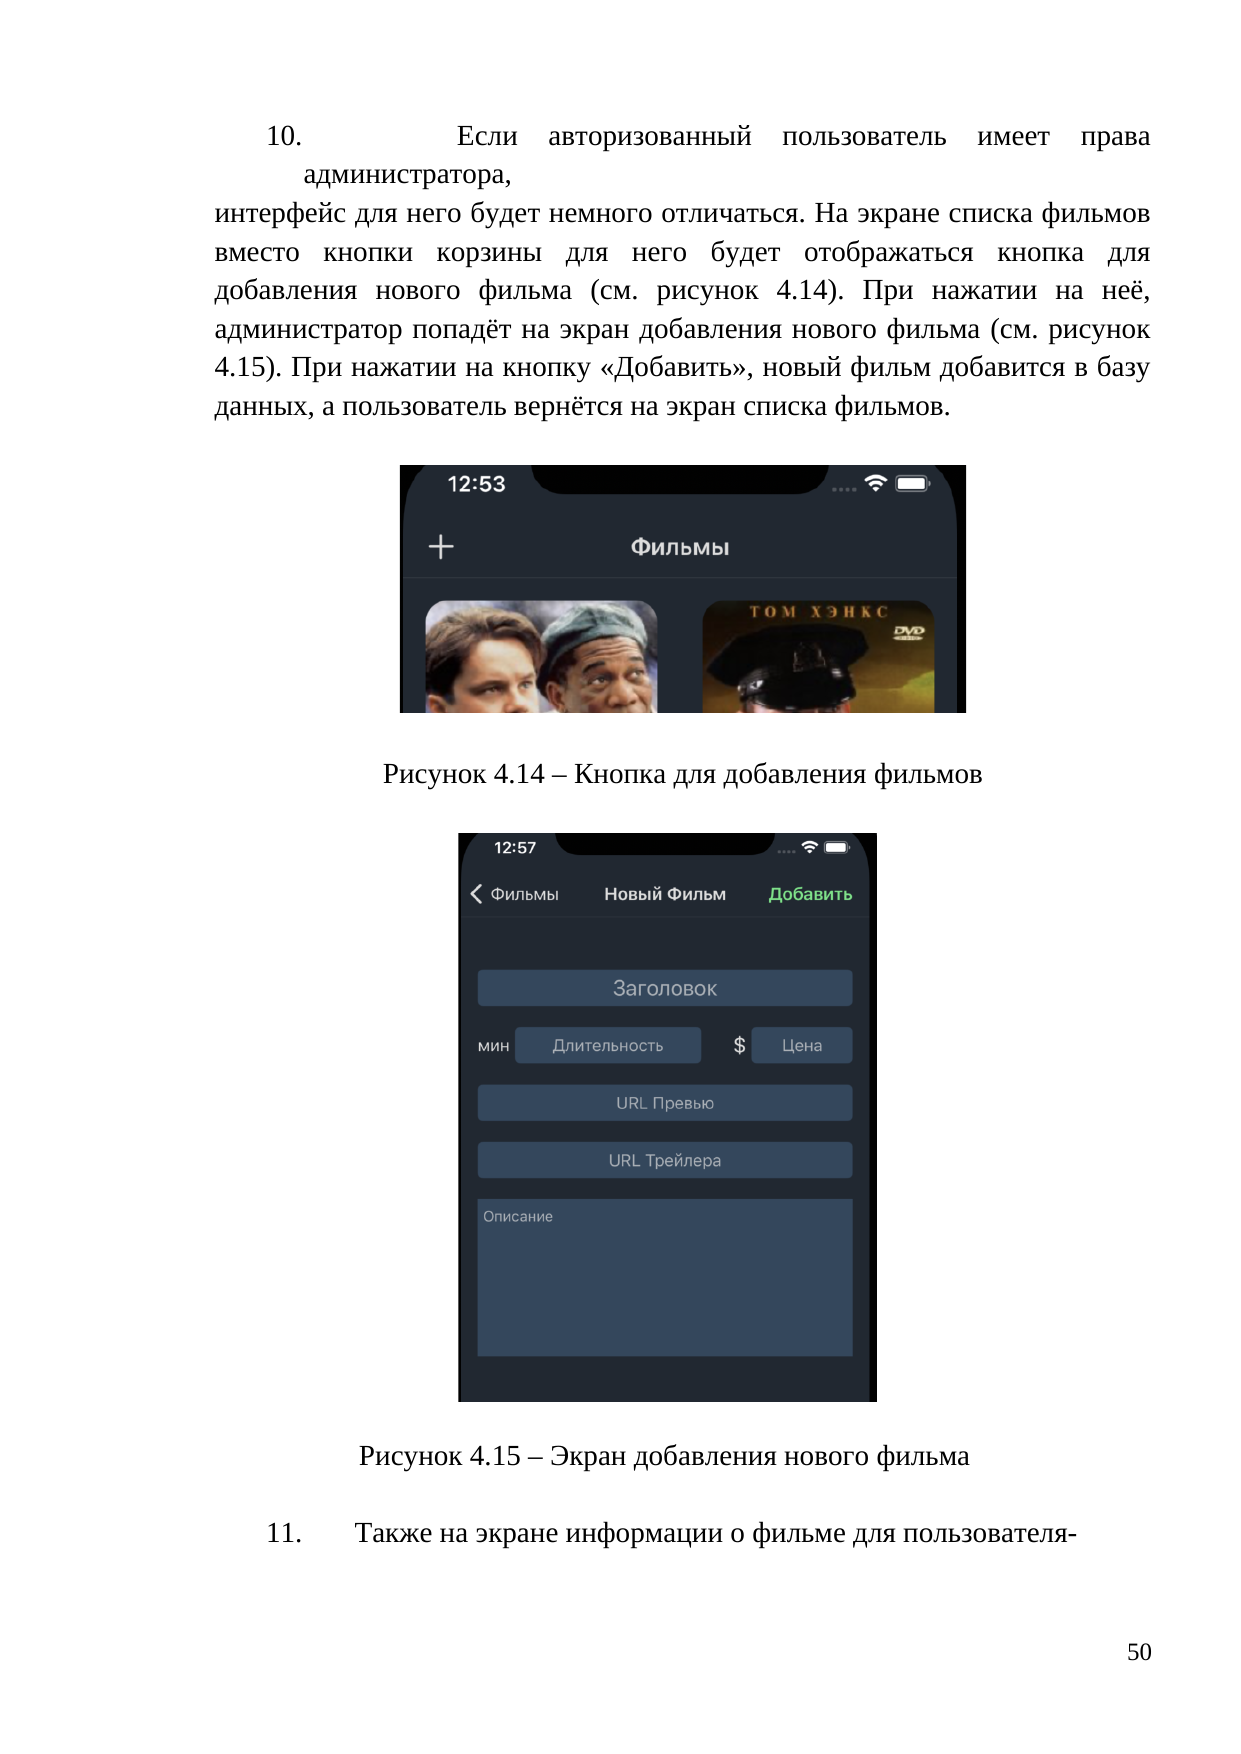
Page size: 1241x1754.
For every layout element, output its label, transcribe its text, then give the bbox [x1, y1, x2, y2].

picture [399, 465, 967, 713]
text интерфейс для него будет немного отличаться. На экране списка фильмов вместо кнопки корзины для него будет отображаться кнопка для добавления нового фильма (см. рисунок 4.14). При нажатии на неё, администратор попадёт на экран добавления нового фильма (см. рисунок 4.15). При нажатии на кнопку «Добавить», новый фильм добавится в базу данных, а пользователь вернётся на экран списка фильмов. [214, 195, 1152, 421]
list Также на экране информации о фильме для пользователя- [266, 1516, 1152, 1549]
text Рисунок 4.14 – Кнопка для добавления фильмов [214, 756, 1152, 790]
text Рисунок 4.15 – Экран добавления нового фильма [177, 1438, 1152, 1472]
picture [458, 833, 877, 1402]
list Если авторизованный пользователь имеет права администратора, [266, 118, 1152, 190]
